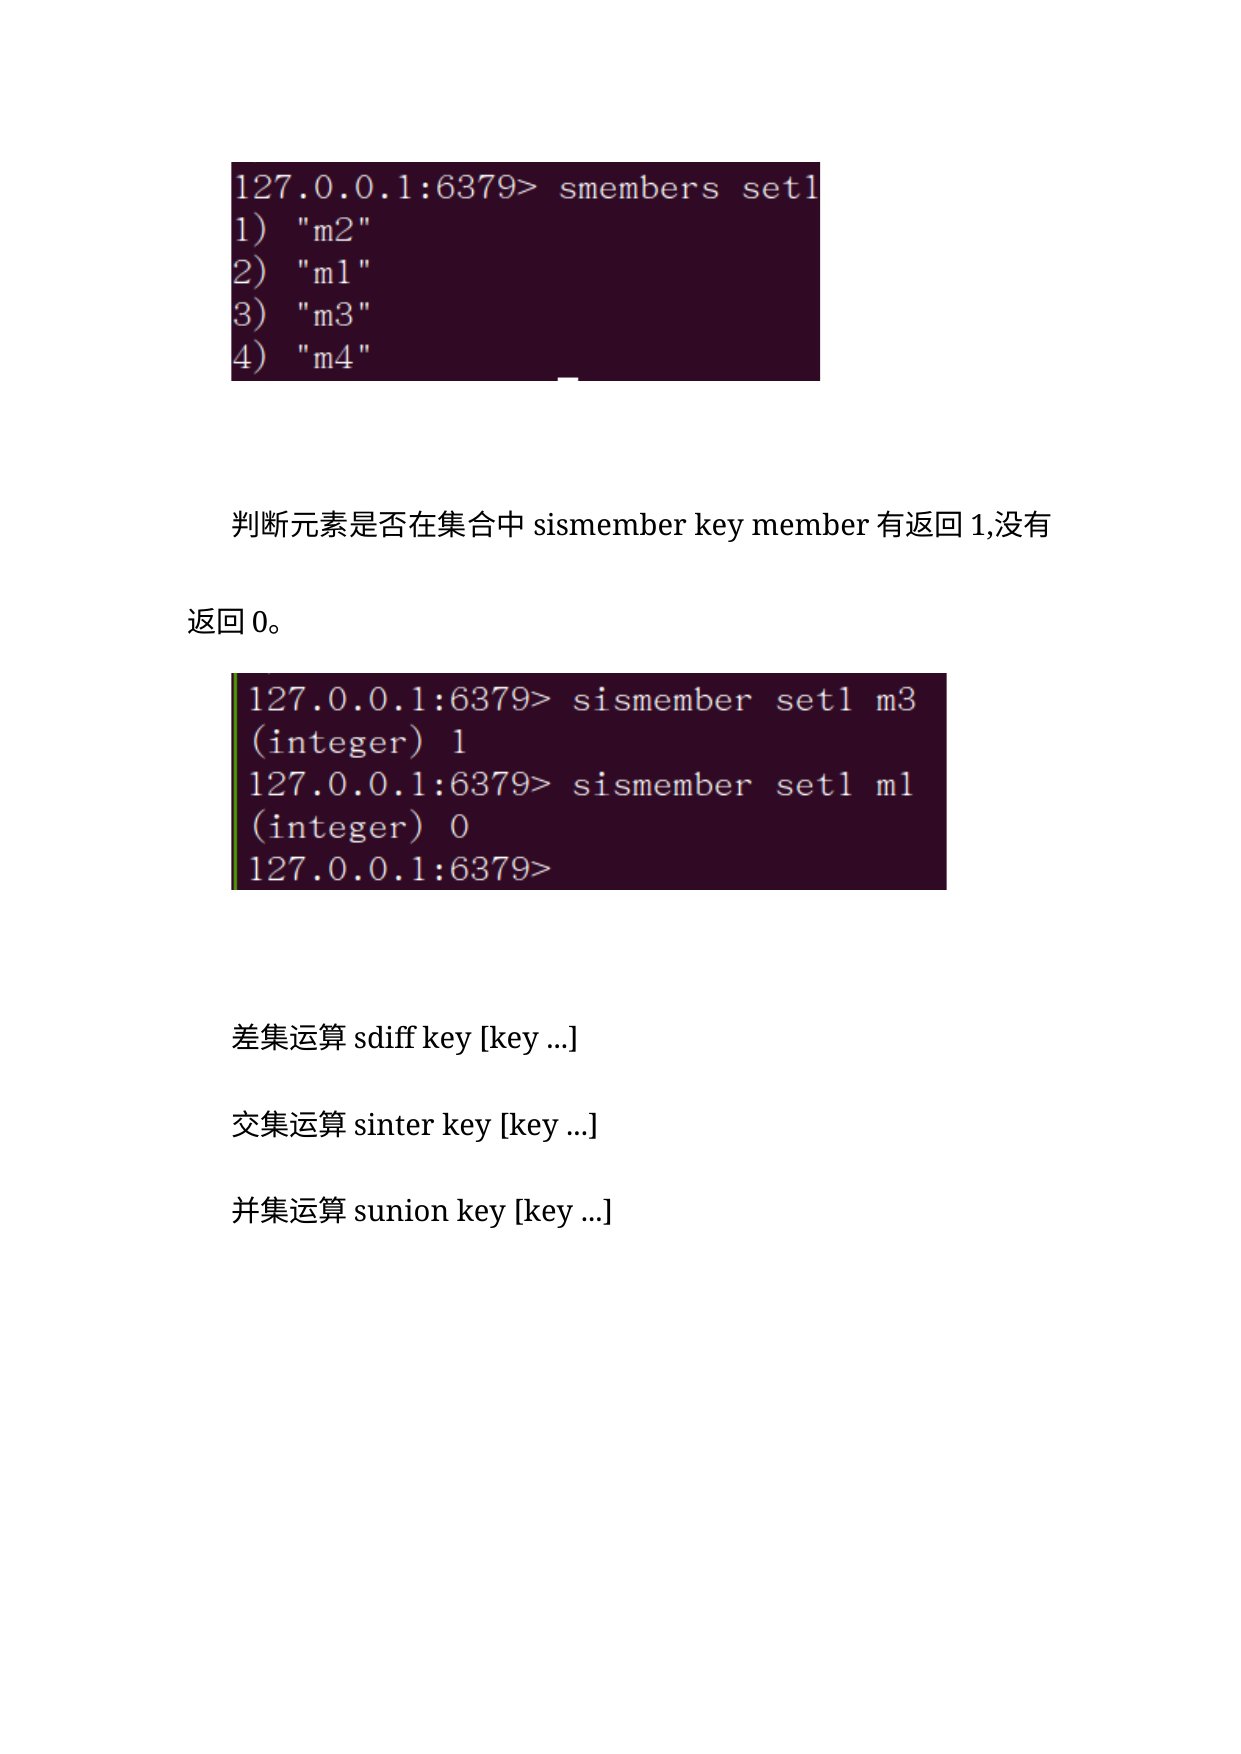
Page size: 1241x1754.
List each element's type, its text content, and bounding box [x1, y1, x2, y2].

picture [231, 162, 821, 381]
list 并集运算sunion key [key ...] [187, 1176, 1053, 1241]
picture [231, 673, 947, 890]
list 交集运算sinter key [key ...] [187, 1090, 1053, 1155]
list 判断元素是否在集合中 sismember key member有返回1,没有返回0。 [187, 490, 1053, 653]
list 差集运算sdiff key [key ...] [187, 1004, 1053, 1069]
